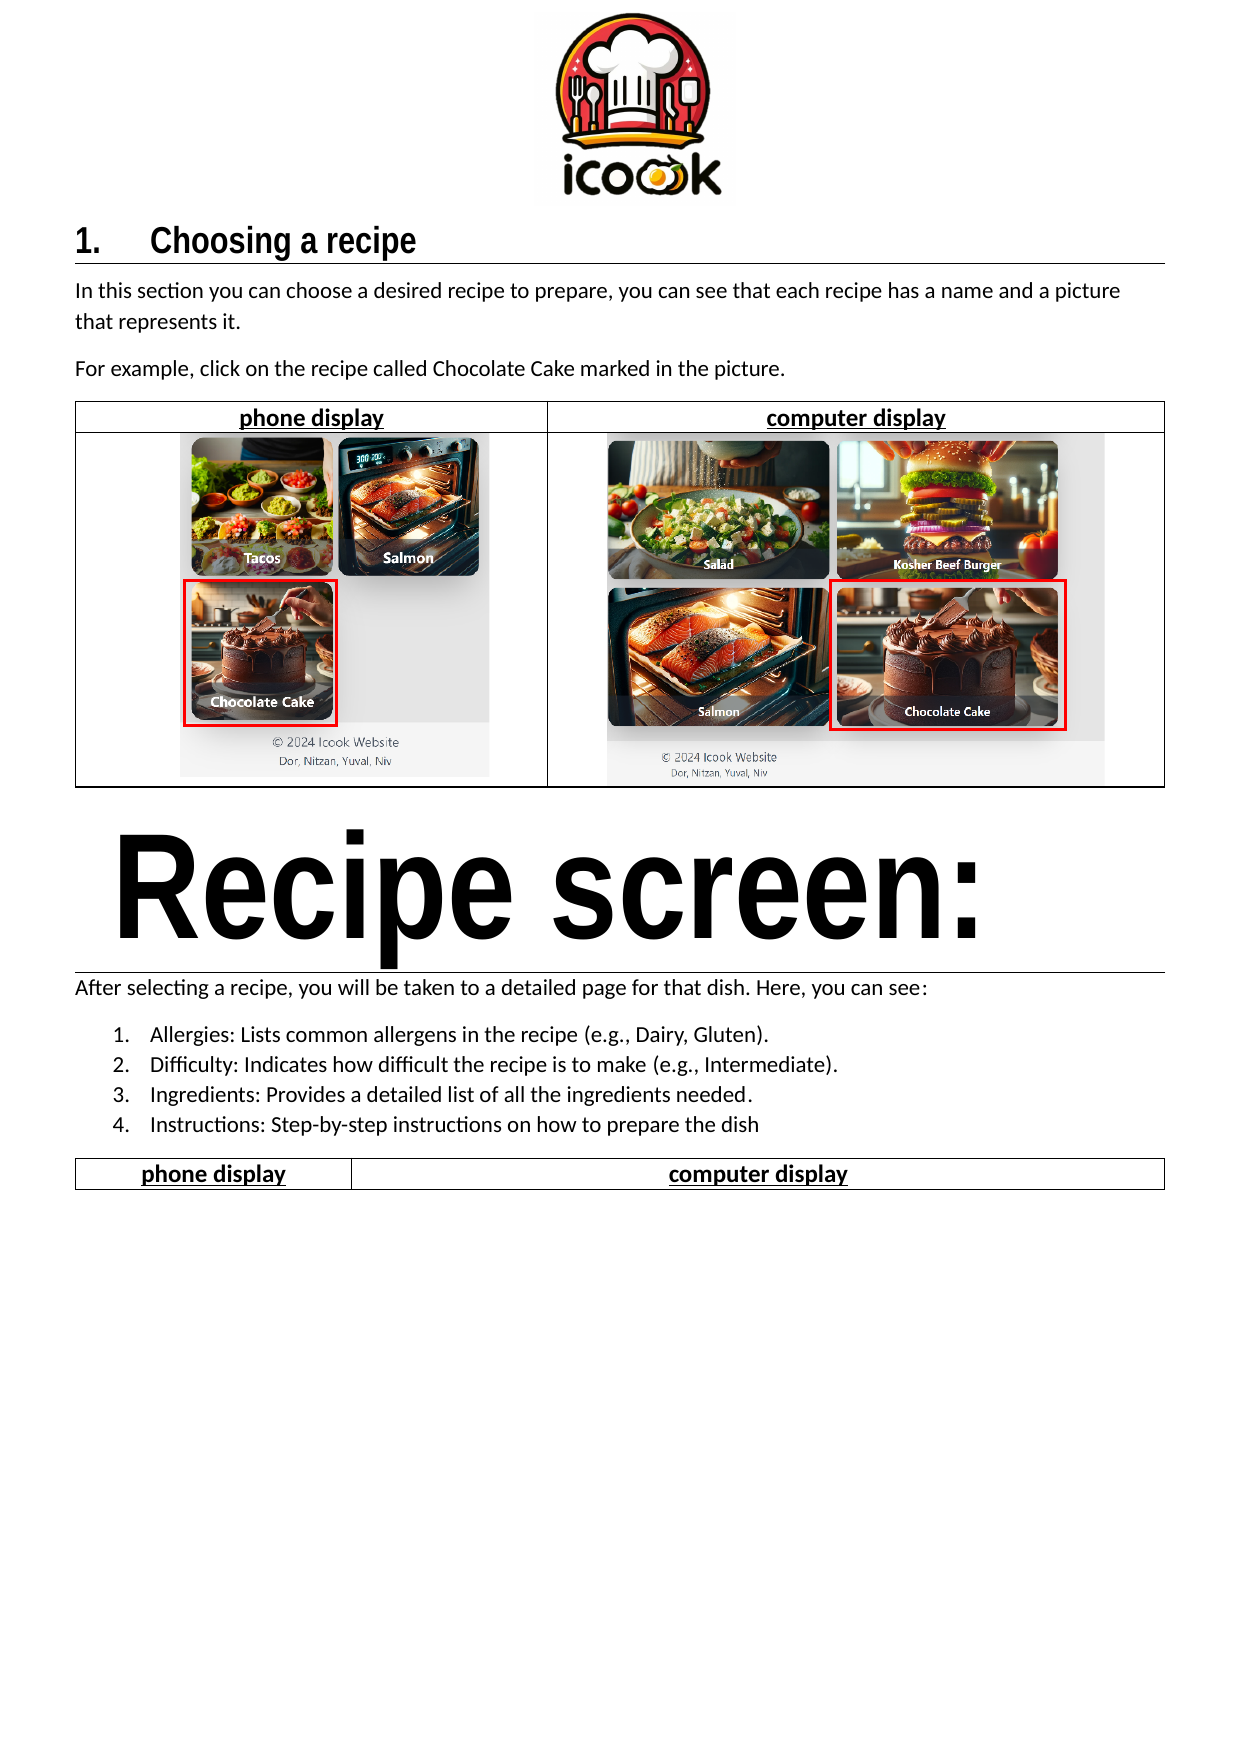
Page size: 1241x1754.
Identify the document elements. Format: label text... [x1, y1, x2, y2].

table_header phone display [76, 1159, 351, 1189]
picture [607, 433, 1105, 786]
list Ingredients: Provides a detailed list of all the ingredients needed. [112, 1080, 1165, 1108]
table_cell [548, 433, 607, 786]
picture [533, 12, 737, 114]
table_header phone display [76, 402, 547, 432]
list Instructions: Step-by-step instructions on how to prepare the dish [112, 1111, 1165, 1139]
subtitle Choosing a recipe [75, 114, 1165, 263]
text In this section you can choose a desired recipe to prepare, you can see that each recipe has a name and a picture that represents it. [75, 277, 1165, 335]
table_cell [76, 433, 547, 786]
text After selecting a recipe, you will be taken to a detailed page for that dish. Here, you can see: [75, 973, 1165, 1001]
text For example, click on the recipe called Chocolate Cake marked in the picture. [75, 354, 1165, 382]
table_header computer display [548, 402, 1164, 432]
table_cell [1105, 433, 1164, 786]
picture [180, 433, 490, 777]
subtitle Recipe screen: [75, 798, 1165, 972]
table_header computer display [352, 1159, 1164, 1189]
list Difficulty: Indicates how difficult the recipe is to make (e.g., Intermediate). [112, 1050, 1165, 1078]
list Allergies: Lists common allergens in the recipe (e.g., Dairy, Gluten). [112, 1020, 1165, 1048]
